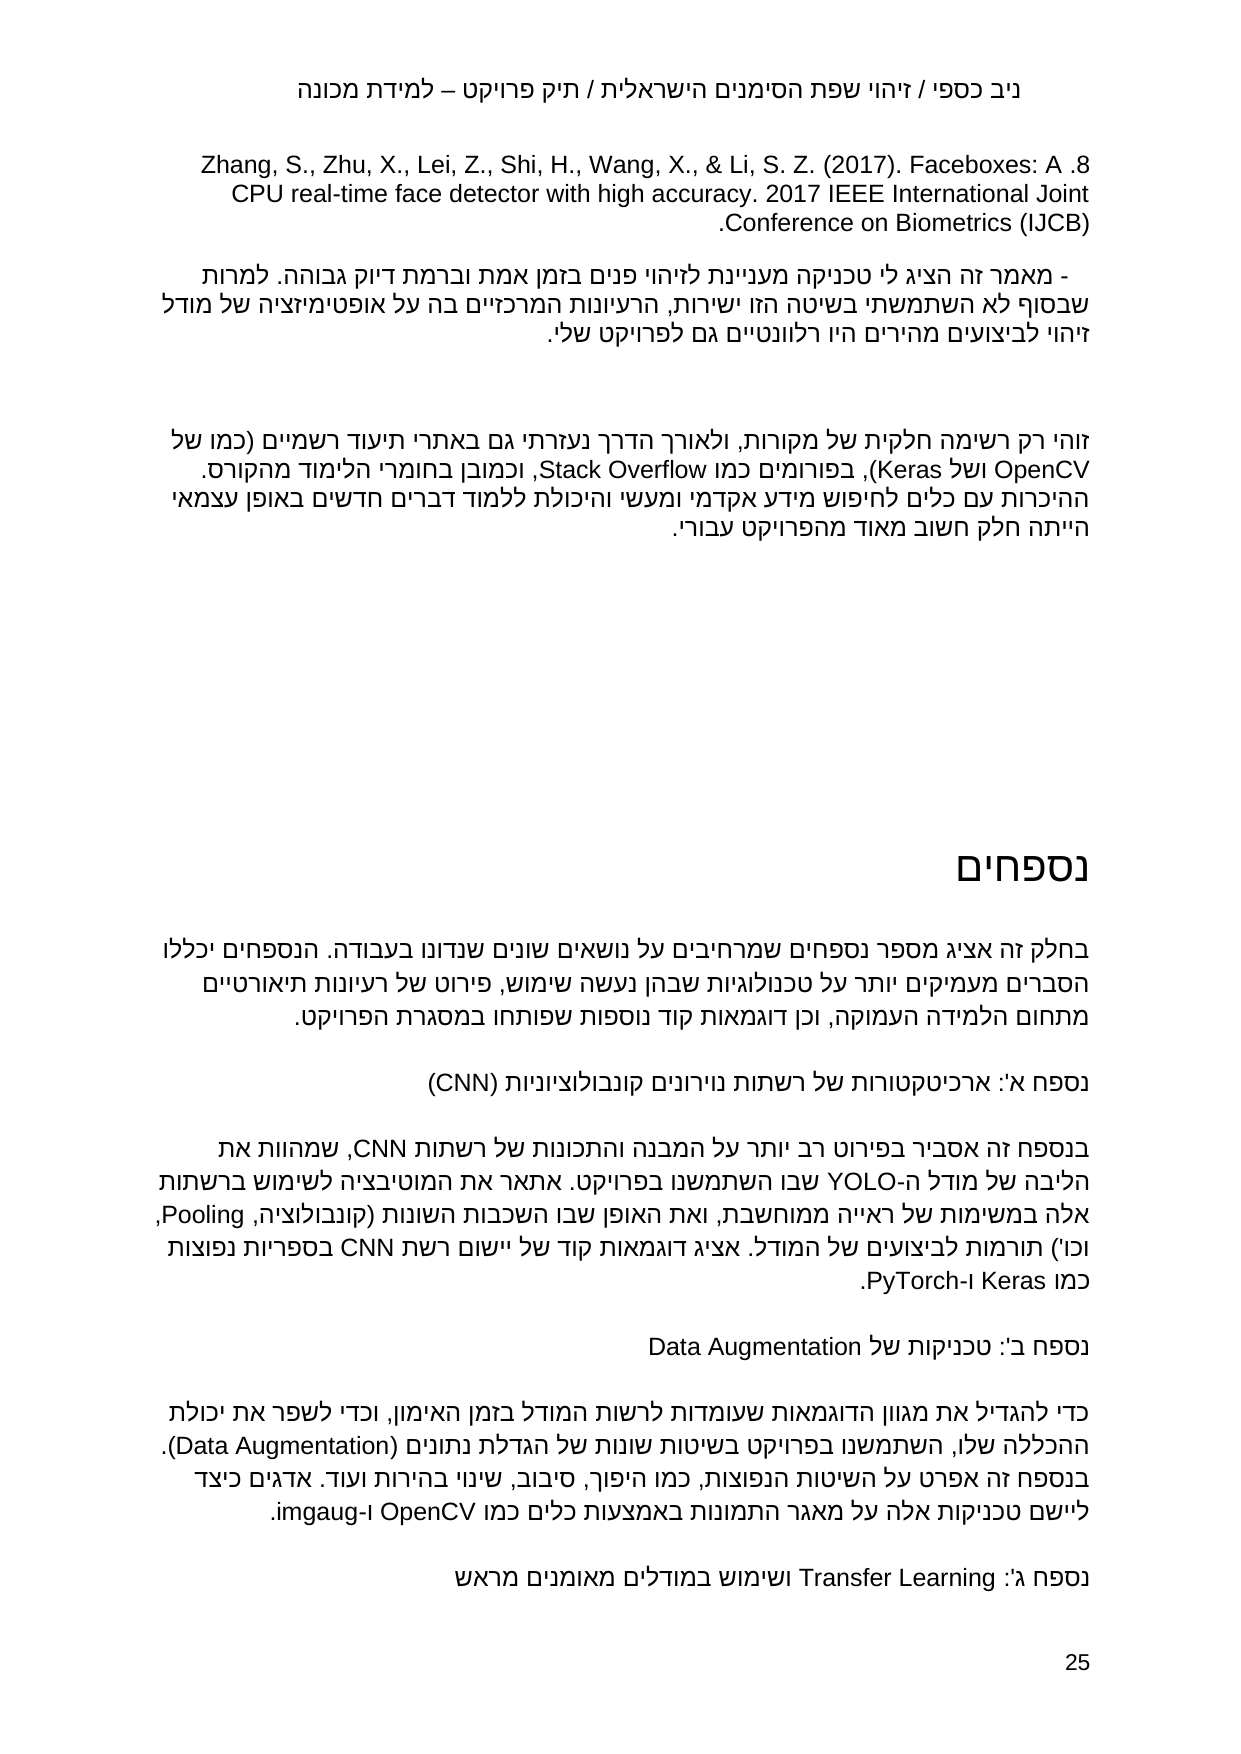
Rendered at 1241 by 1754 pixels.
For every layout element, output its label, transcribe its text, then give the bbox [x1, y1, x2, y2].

subtitle נספחים [150, 842, 1090, 890]
text נספח ב': טכניקות של Data Augmentation [150, 1332, 1090, 1361]
text 8. Zhang, S., Zhu, X., Lei, Z., Shi, H., Wang, X., & Li, S. Z. (2017). Faceboxes: A CPU real-time face detector with high accuracy. 2017 IEEE International Joint Conference on Biometrics (IJCB). [150, 150, 1090, 236]
text נספח ג': Transfer Learning ושימוש במודלים מאומנים מראש [150, 1563, 1090, 1592]
text - מאמר זה הציג לי טכניקה מעניינת לזיהוי פנים בזמן אמת וברמת דיוק גבוהה. למרות שבסוף לא השתמשתי בשיטה הזו ישירות, הרעיונות המרכזיים בה על אופטימיזציה של מודל זיהוי לביצועים מהירים היו רלוונטיים גם לפרויקט שלי. [150, 261, 1090, 347]
text בחלק זה אציג מספר נספחים שמרחיבים על נושאים שונים שנדונו בעבודה. הנספחים יכללו הסברים מעמיקים יותר על טכנולוגיות שבהן נעשה שימוש, פירוט של רעיונות תיאורטיים מתחום הלמידה העמוקה, וכן דוגמאות קוד נוספות שפותחו במסגרת הפרויקט. [150, 936, 1090, 1030]
text בנספח זה אסביר בפירוט רב יותר על המבנה והתכונות של רשתות CNN, שמהוות את הליבה של מודל ה-YOLO שבו השתמשנו בפרויקט. אתאר את המוטיבציה לשימוש ברשתות אלה במשימות של ראייה ממוחשבת, ואת האופן שבו השכבות השונות (קונבולוציה, Pooling, וכו') תורמות לביצועים של המודל. אציג דוגמאות קוד של יישום רשת CNN בספריות נפוצות כמו Keras ו-PyTorch. [150, 1134, 1090, 1294]
text כדי להגדיל את מגוון הדוגמאות שעומדות לרשות המודל בזמן האימון, וכדי לשפר את יכולת ההכללה שלו, השתמשנו בפרויקט בשיטות שונות של הגדלת נתונים (Data Augmentation). בנספח זה אפרט על השיטות הנפוצות, כמו היפוך, סיבוב, שינוי בהירות ועוד. אדגים כיצד ליישם טכניקות אלה על מאגר התמונות באמצעות כלים כמו OpenCV ו-imgaug. [150, 1398, 1090, 1526]
text זוהי רק רשימה חלקית של מקורות, ולאורך הדרך נעזרתי גם באתרי תיעוד רשמיים (כמו של OpenCV ושל Keras), בפורומים כמו Stack Overflow, וכמובן בחומרי הלימוד מהקורס. ההיכרות עם כלים לחיפוש מידע אקדמי ומעשי והיכולת ללמוד דברים חדשים באופן עצמאי הייתה חלק חשוב מאוד מהפרויקט עבורי. [150, 426, 1090, 541]
text נספח א': ארכיטקטורות של רשתות נוירונים קונבולוציוניות (CNN) [150, 1068, 1090, 1096]
